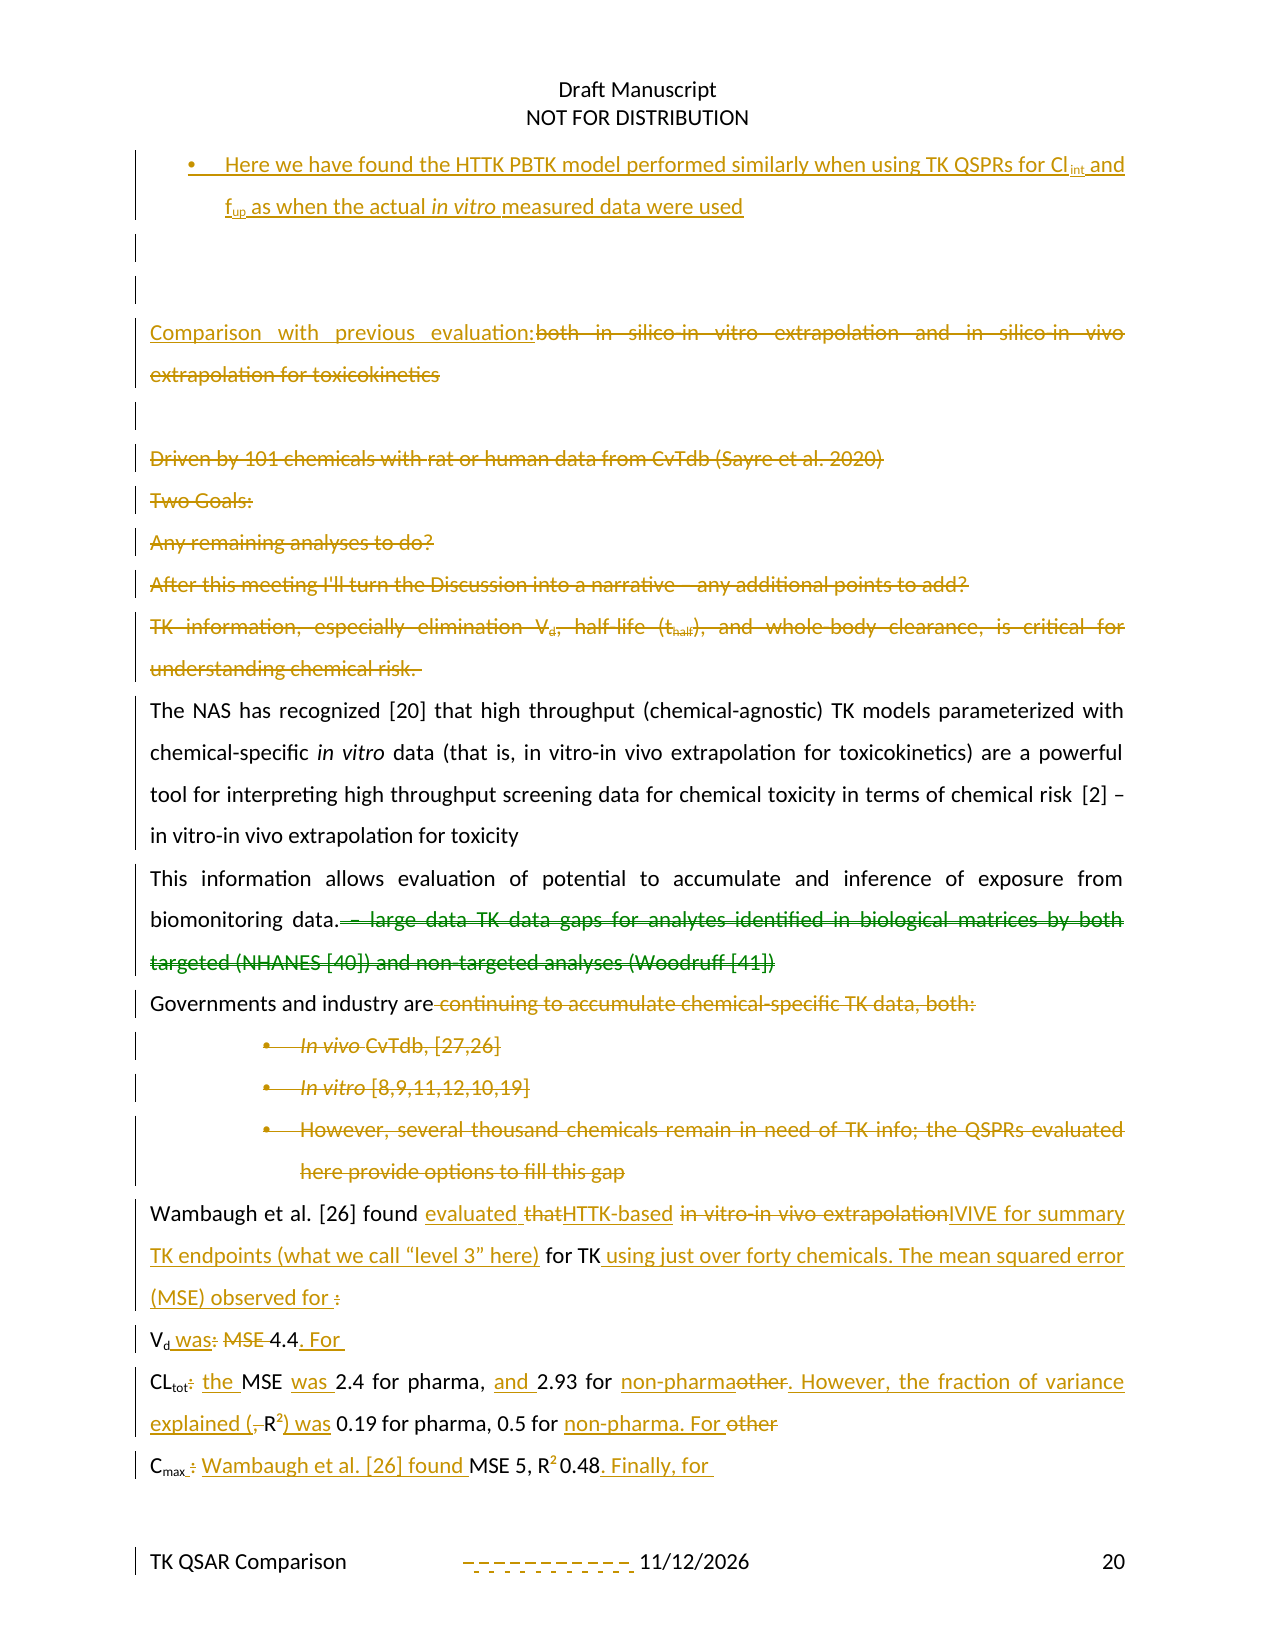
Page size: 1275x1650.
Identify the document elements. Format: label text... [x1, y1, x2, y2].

list CLtot MSE 2.4 for pharma, 2.93 for R2 0.19 for pharma, 0.5 for [150, 1367, 1125, 1437]
list Cmax MSE 5, R2 0.48 [150, 1451, 1125, 1479]
list Vd 4.4 [150, 1325, 1125, 1353]
list Wambaugh et al. [26] found for TK [150, 1199, 1125, 1311]
